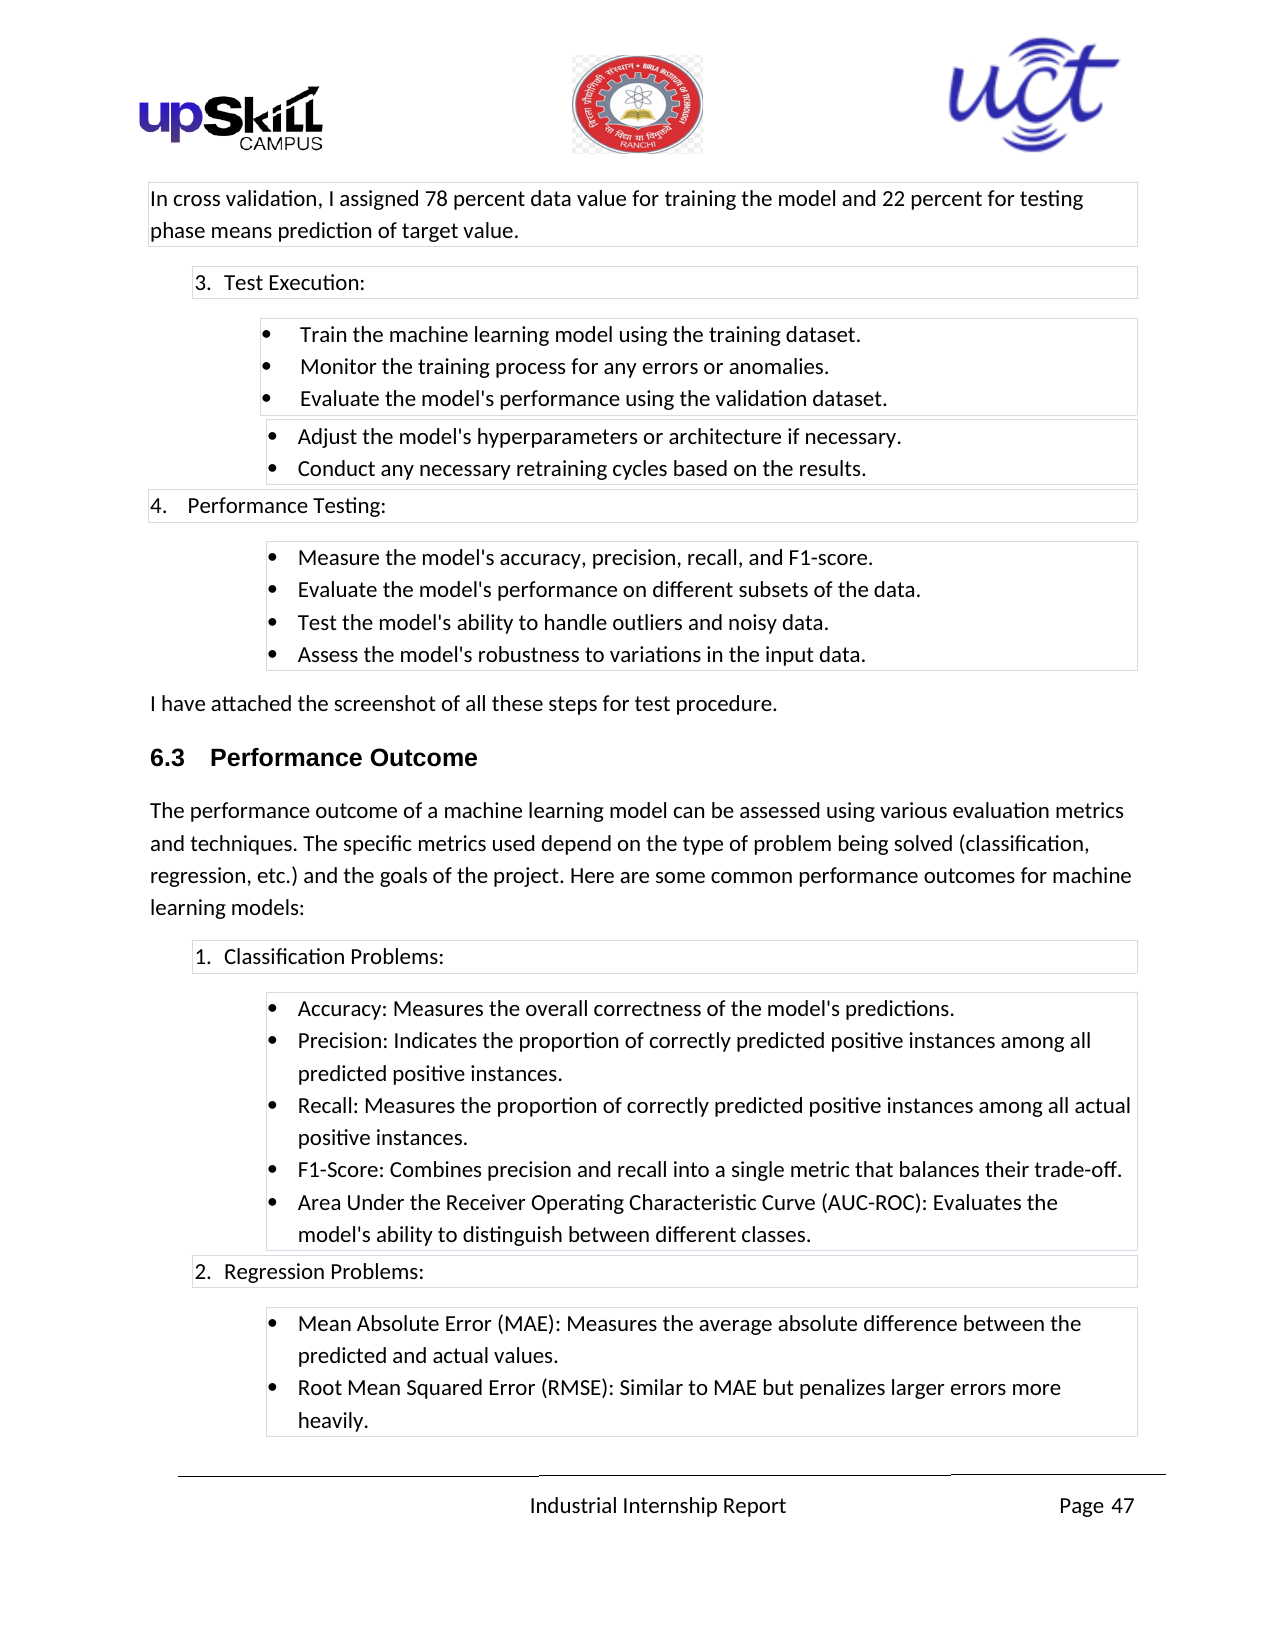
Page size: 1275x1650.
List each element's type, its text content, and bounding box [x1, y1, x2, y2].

list Recall: Measures the proportion of correctly predicted positive instances among all actual positive instances. [267, 1088, 1137, 1151]
list Evaluate the model's performance using the validation dataset. [261, 382, 1137, 415]
list Assess the model's robustness to variations in the input data. [267, 637, 1137, 670]
list Measure the model's accuracy, precision, recall, and F1-score. [267, 542, 1137, 571]
picture [946, 28, 1125, 154]
list Regression Problems: [193, 1256, 1137, 1287]
list Root Mean Squared Error (RMSE): Similar to MAE but penalizes larger errors more heavily. [267, 1371, 1137, 1436]
picture [108, 73, 354, 154]
list Evaluate the model's performance on different subsets of the data. [267, 573, 1137, 604]
list Performance Testing: [149, 490, 1137, 522]
picture [572, 55, 704, 154]
list Classification Problems: [193, 941, 1137, 973]
list Monitor the training process for any errors or anomalies. [261, 350, 1137, 380]
text In cross validation, I assigned 78 percent data value for training the model and 22 percent for testing phase means prediction of target value. [149, 183, 1137, 246]
list Train the machine learning model using the training dataset. [261, 319, 1137, 348]
list Test Execution: [193, 267, 1137, 298]
list Precision: Indicates the proportion of correctly predicted positive instances among all predicted positive instances. [267, 1024, 1137, 1087]
list Conduct any necessary retraining cycles based on the results. [267, 451, 1137, 484]
text The performance outcome of a machine learning model can be assessed using various evaluation metrics and techniques. The specific metrics used depend on the type of problem being solved (classification, regression, etc.) and the goals of the project. Here are some common performance outcomes for machine learning models: [150, 797, 1134, 921]
subtitle Performance Outcome [150, 747, 1134, 772]
list F1-Score: Combines precision and recall into a single metric that balances their trade-off. [267, 1153, 1137, 1183]
list Test the model's ability to handle outliers and noisy data. [267, 605, 1137, 636]
text I have attached the screenshot of all these steps for test procedure. [150, 689, 1134, 717]
list Accuracy: Measures the overall correctness of the model's predictions. [267, 993, 1137, 1022]
list Mean Absolute Error (MAE): Measures the average absolute difference between the predicted and actual values. [267, 1308, 1137, 1369]
list Adjust the model's hyperparameters or architecture if necessary. [267, 420, 1137, 450]
list Area Under the Receiver Operating Characteristic Curve (AUC-ROC): Evaluates the model's ability to distinguish between different classes. [267, 1185, 1137, 1250]
